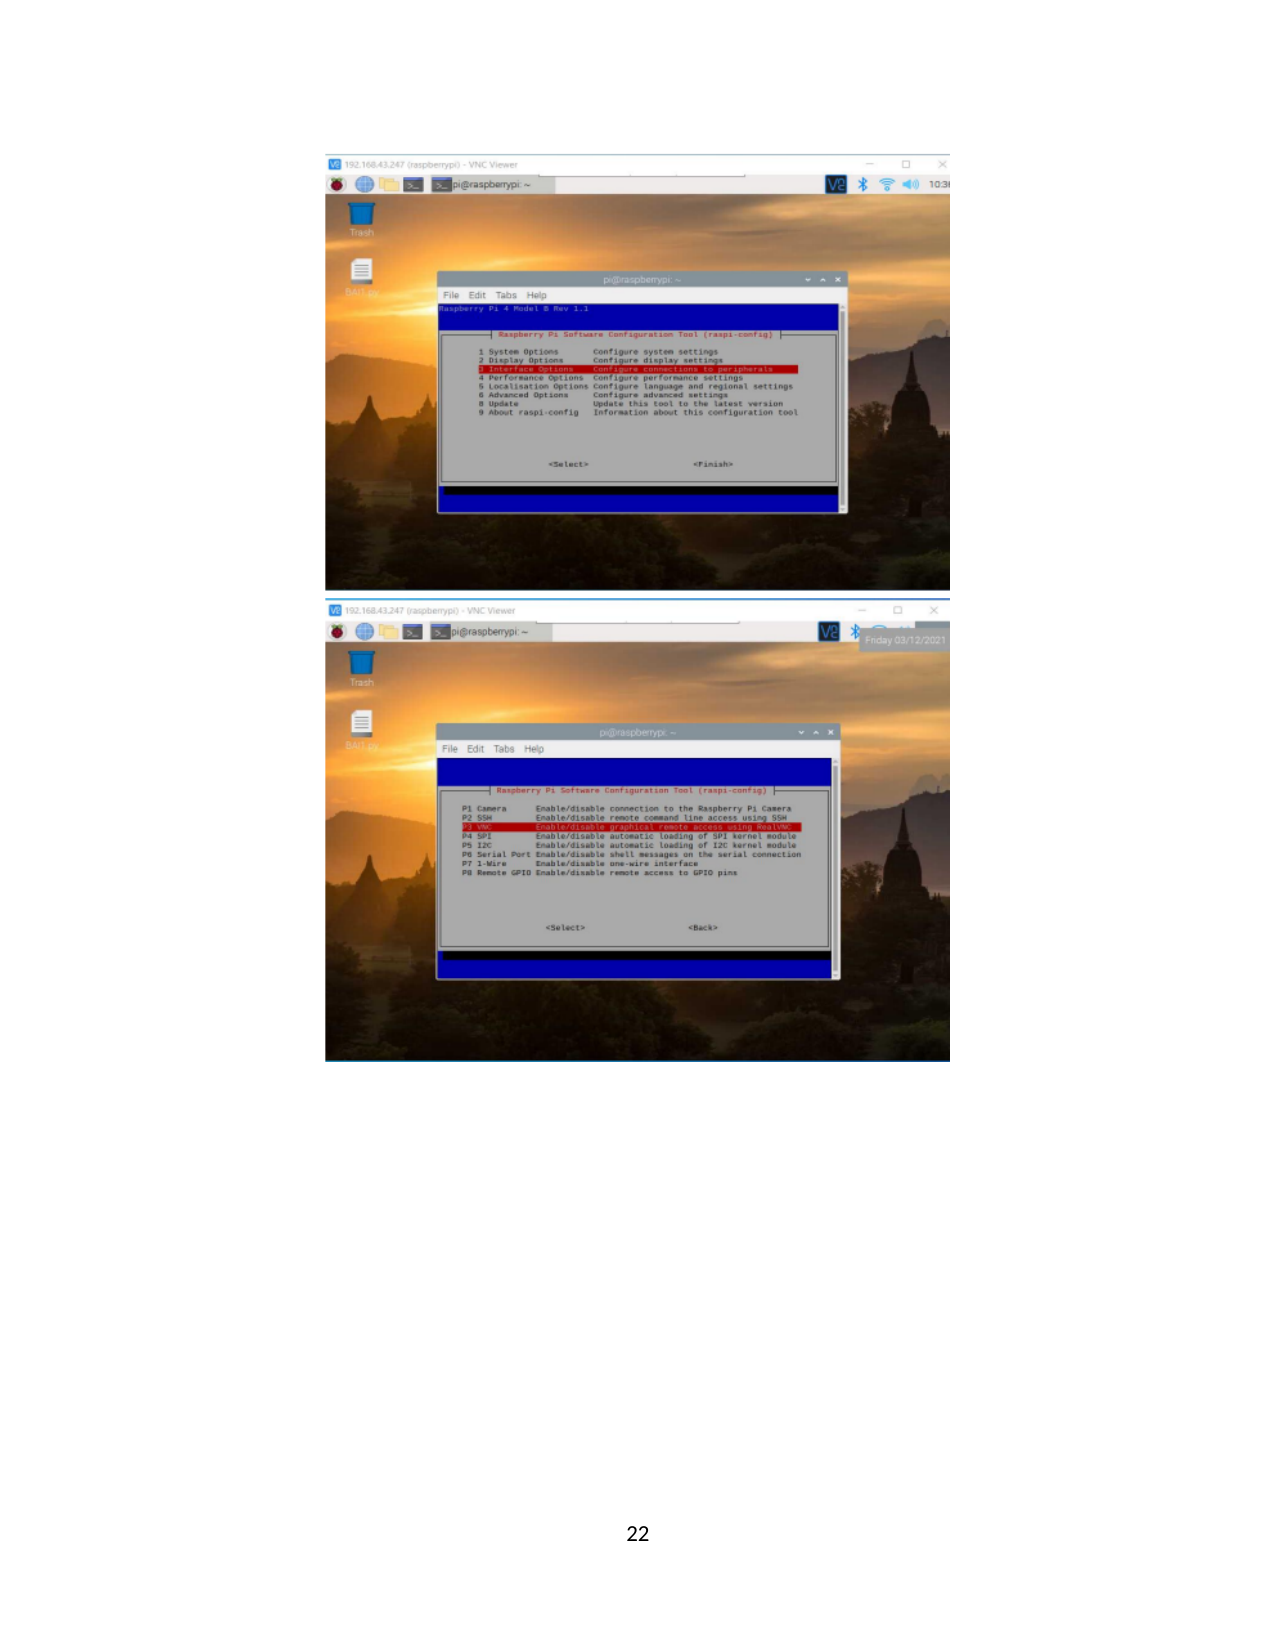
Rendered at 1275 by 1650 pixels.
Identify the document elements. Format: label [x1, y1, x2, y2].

picture [325, 150, 950, 1062]
